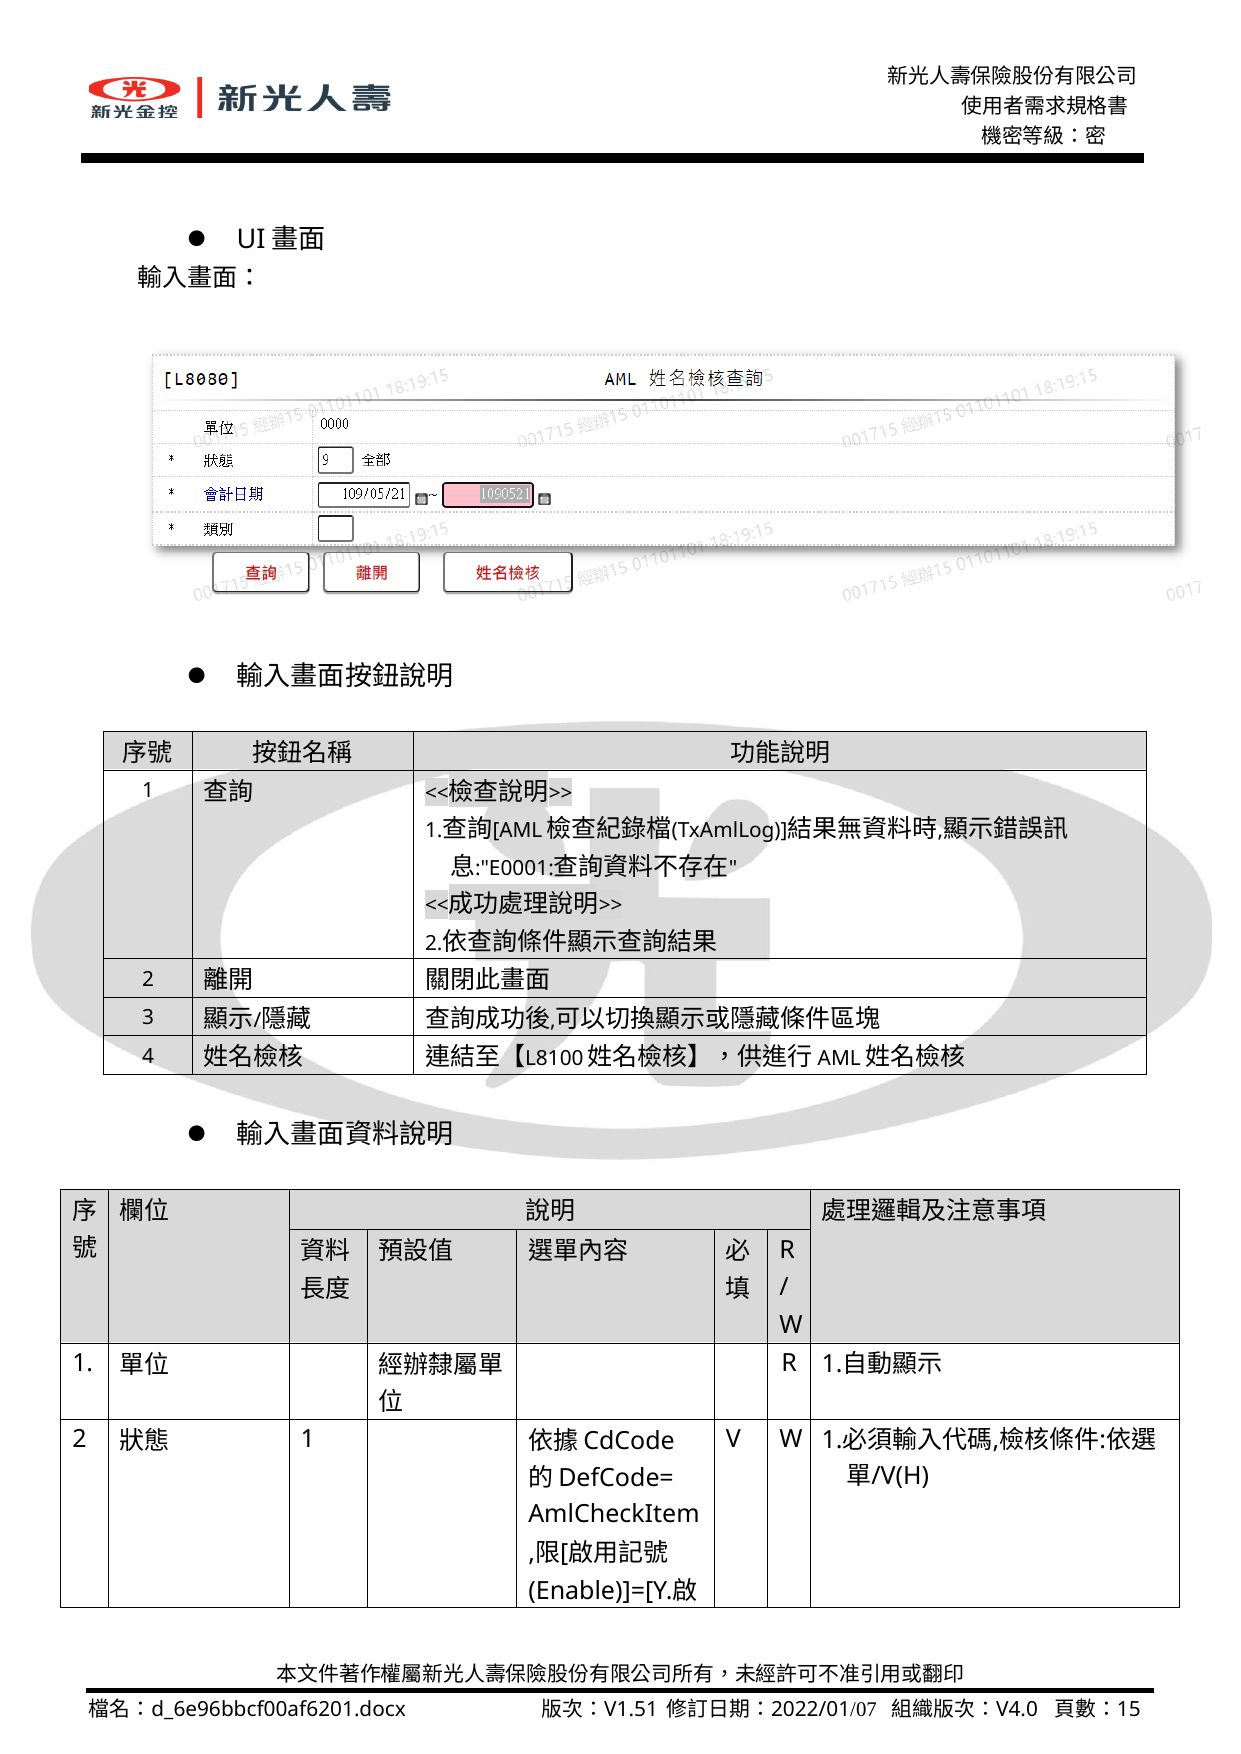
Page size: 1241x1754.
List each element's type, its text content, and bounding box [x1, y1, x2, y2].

list UI畫面 [186, 217, 1152, 257]
table_cell W [768, 1420, 810, 1607]
table_cell 必填 [715, 1230, 767, 1342]
table_cell 1. [61, 1344, 108, 1418]
table_cell 查詢成功後,可以切換顯示或隱藏條件區塊 [414, 998, 1146, 1035]
picture [88, 61, 414, 118]
table_cell 單位 [109, 1344, 289, 1418]
table_cell 關閉此畫面 [414, 959, 1146, 997]
table_cell 3 [104, 998, 192, 1035]
table_header 按鈕名稱 [193, 732, 413, 769]
table_cell 顯示/隱藏 [193, 998, 413, 1035]
table_header 序號 [61, 1190, 108, 1342]
table_cell 1 [290, 1420, 367, 1607]
table_cell R [768, 1344, 810, 1418]
table_cell 連結至【L8100姓名檢核】，供進行AML姓名檢核 [414, 1036, 1146, 1074]
table_cell 預設值 [368, 1230, 516, 1342]
table_cell 資料長度 [290, 1230, 367, 1342]
table_cell 2 [104, 959, 192, 997]
table_cell R/W [768, 1230, 810, 1342]
table_cell 姓名檢核 [193, 1036, 413, 1074]
table_cell [368, 1420, 516, 1607]
table_cell [290, 1344, 367, 1418]
table_header 功能說明 [414, 732, 1146, 769]
table_header 處理邏輯及注意事項 [811, 1190, 1179, 1342]
table_cell 1.自動顯示 [811, 1344, 1179, 1418]
picture [25, 713, 1215, 1166]
table_cell [715, 1344, 767, 1418]
table_cell V [715, 1420, 767, 1607]
list 輸入畫面按鈕說明 [186, 654, 1152, 693]
table_cell 4 [104, 1036, 192, 1074]
table_cell [517, 1344, 714, 1418]
table_cell 狀態 [109, 1420, 289, 1607]
text 輸入畫面： [138, 257, 1152, 294]
table_cell 1.必須輸入代碼,檢核條件:依選單/V(H) [811, 1420, 1179, 1607]
table_cell 2 [61, 1420, 108, 1607]
table_cell 查詢 [193, 771, 413, 958]
table_header 說明 [290, 1190, 810, 1229]
table_header 欄位 [109, 1190, 289, 1342]
table_cell <<檢查說明>> 1.查詢[AML檢查紀錄檔(TxAmlLog)]結果無資料時,顯示錯誤訊息:"E0001:查詢資料不存在" <<成功處理說明>> 2.依查詢條件顯示查詢結果 [414, 771, 1146, 958]
table_cell 離開 [193, 959, 413, 997]
table_cell 經辦隸屬單位 [368, 1344, 516, 1418]
table_cell 選單內容 [517, 1230, 714, 1342]
list 輸入畫面資料說明 [186, 1112, 1152, 1151]
table_header 序號 [104, 732, 192, 769]
table_cell 1 [104, 771, 192, 958]
picture [137, 341, 1201, 601]
